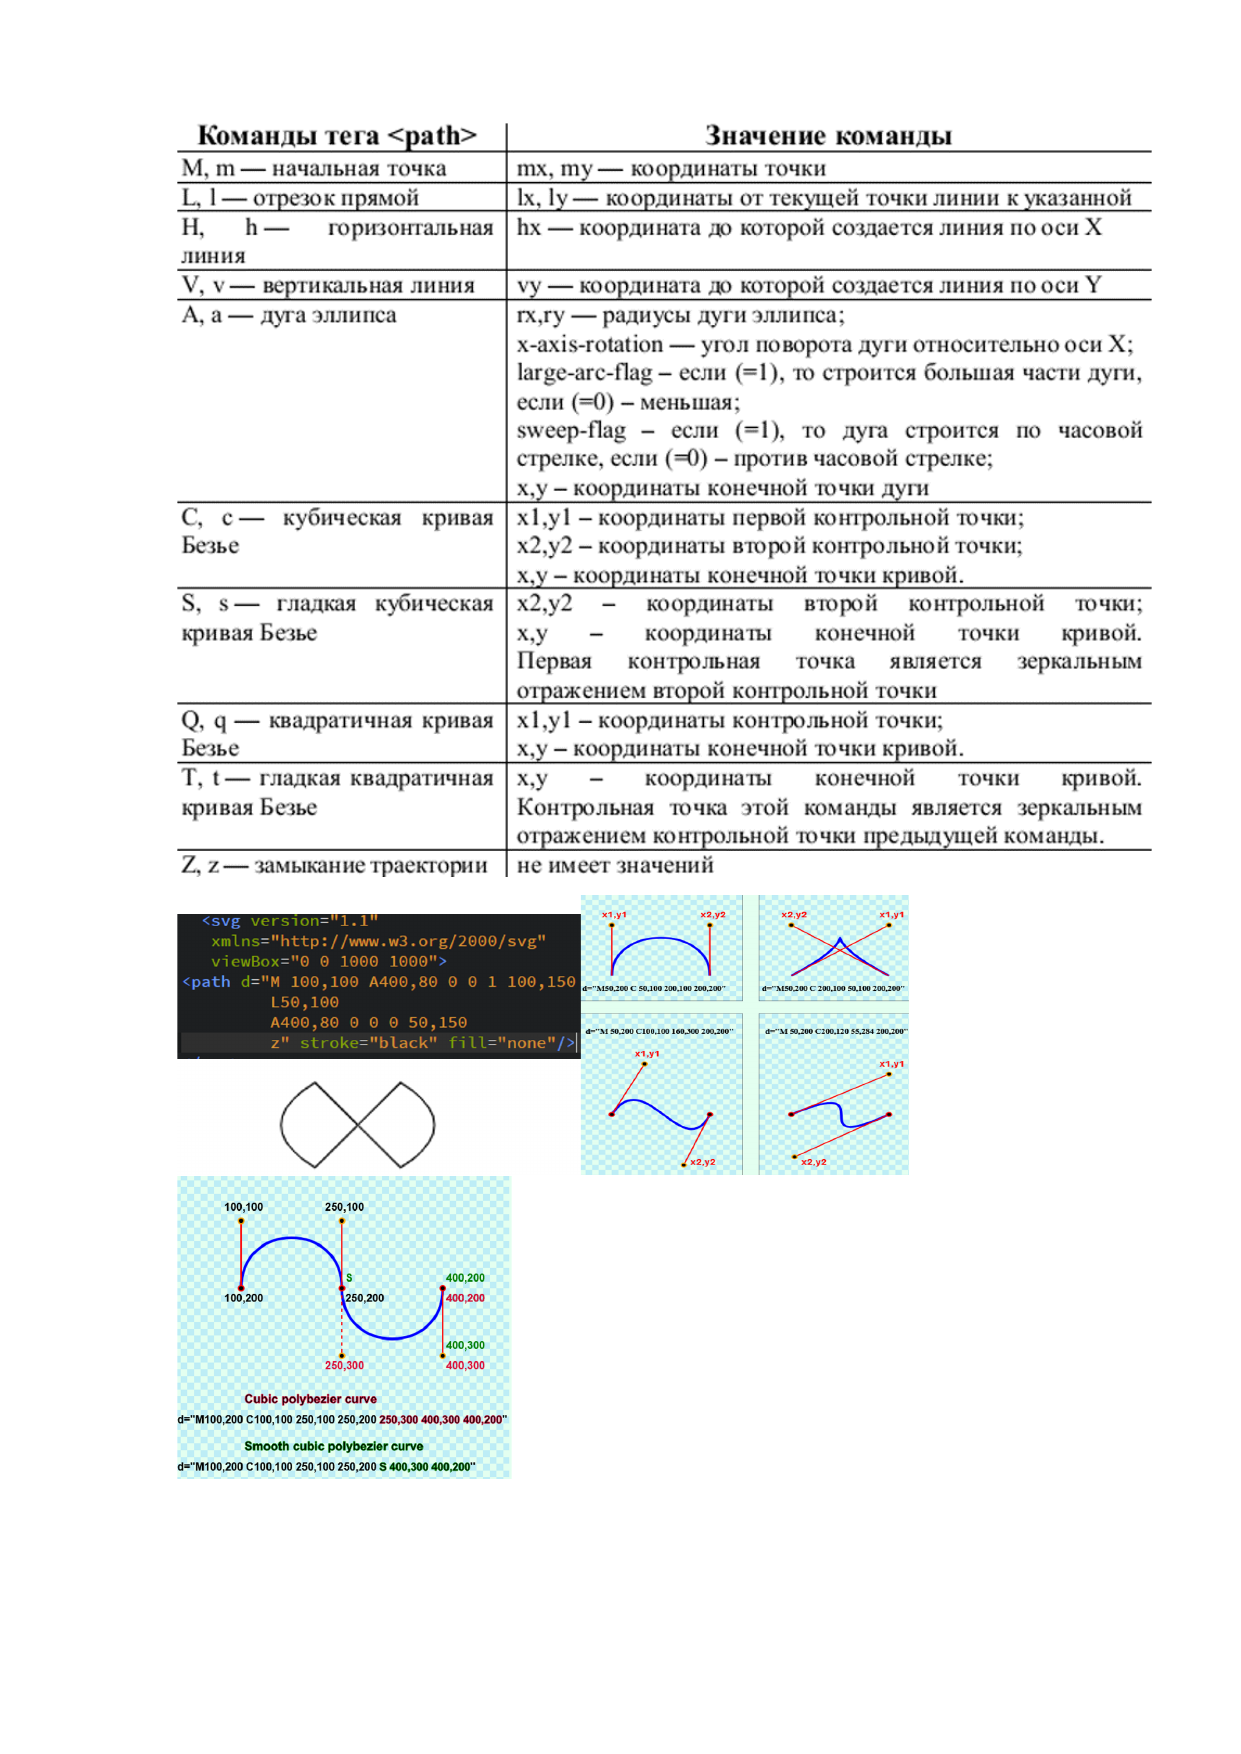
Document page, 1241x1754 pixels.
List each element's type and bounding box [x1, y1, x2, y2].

picture [177, 895, 909, 1175]
picture [177, 118, 1152, 877]
picture [177, 1176, 512, 1479]
